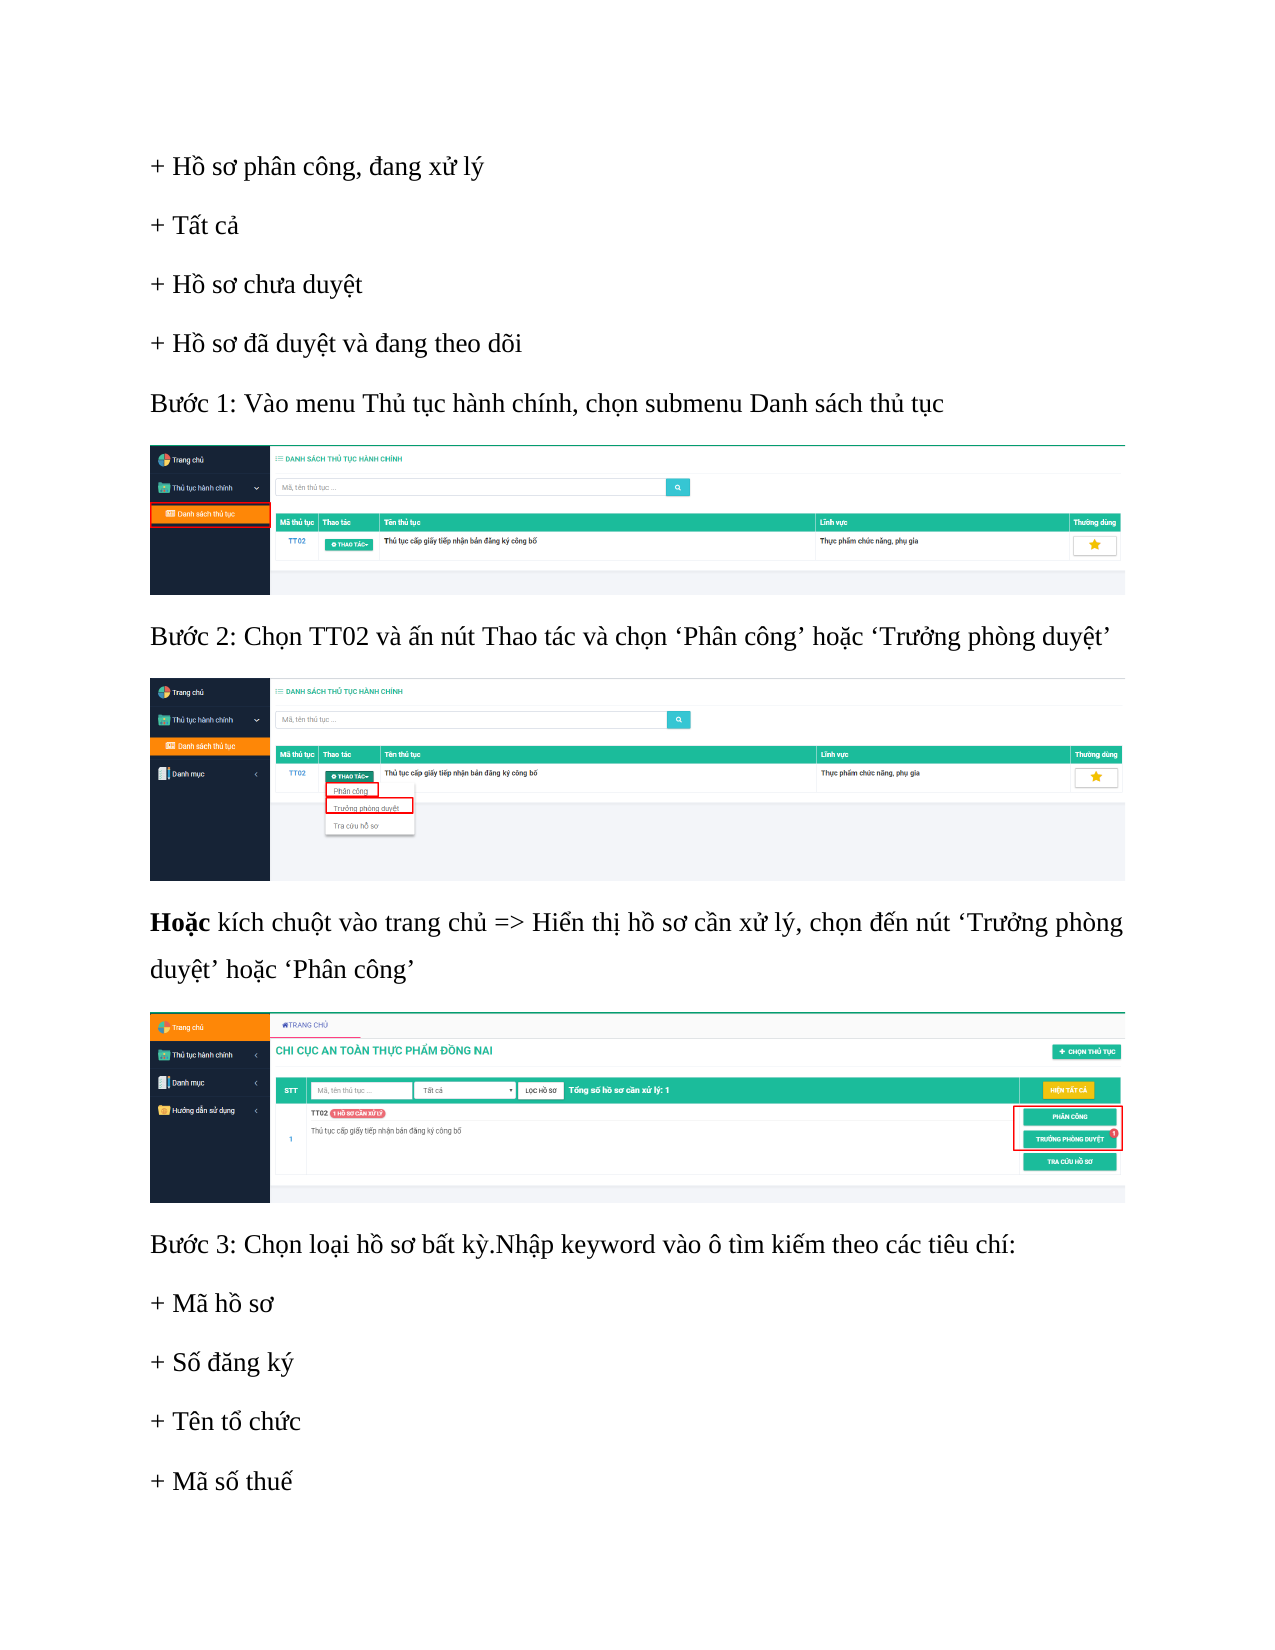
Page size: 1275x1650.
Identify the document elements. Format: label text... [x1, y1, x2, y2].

text Hoặc kích chuột vào trang chủ => Hiển thị hồ sơ cần xử lý, chọn đến nút ‘Trưởng phòng duyệt’ hoặc ‘Phân công’ [150, 907, 1125, 984]
text + Mã số thuế [150, 1465, 1125, 1496]
picture [150, 1012, 1125, 1203]
text + Hồ sơ phân công, đang xử lý [150, 150, 1125, 181]
text + Tất cả [150, 209, 1125, 240]
text Bước 1: Vào menu Thủ tục hành chính, chọn submenu Danh sách thủ tục [150, 387, 1125, 418]
text + Số đăng ký [150, 1346, 1125, 1377]
picture [150, 678, 1125, 881]
text + Hồ sơ đã duyệt và đang theo dõi [150, 327, 1125, 359]
text Bước 2: Chọn TT02 và ấn nút Thao tác và chọn ‘Phân công’ hoặc ‘Trưởng phòng duyệt’ [150, 620, 1125, 651]
text + Tên tổ chức [150, 1406, 1125, 1437]
text + Hồ sơ chưa duyệt [150, 268, 1125, 299]
text Bước 3: Chọn loại hồ sơ bất kỳ.Nhập keyword vào ô tìm kiếm theo các tiêu chí: [150, 1228, 1125, 1259]
text + Mã hồ sơ [150, 1287, 1125, 1318]
picture [150, 445, 1125, 595]
